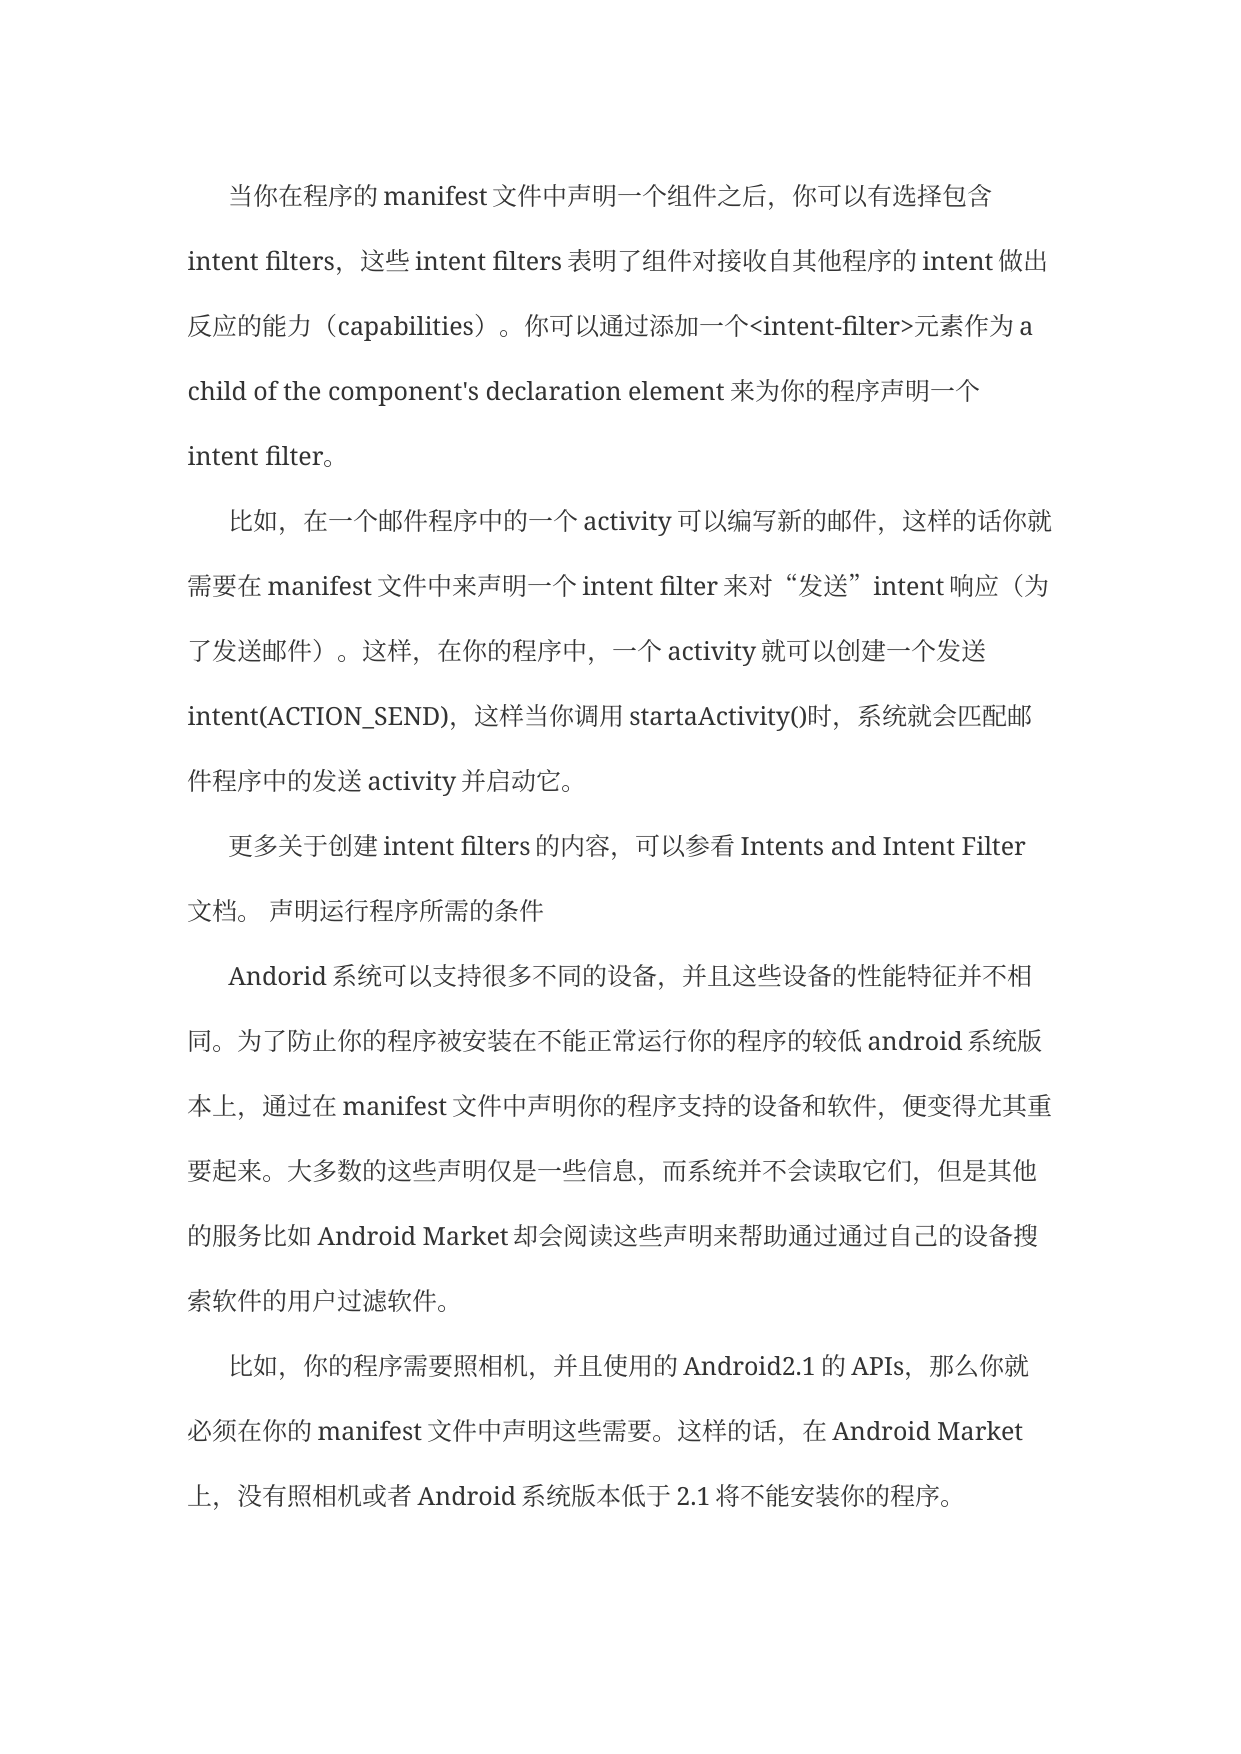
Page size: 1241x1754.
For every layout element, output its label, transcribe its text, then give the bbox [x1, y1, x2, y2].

text 更多关于创建intent filters的内容，可以参看Intents and Intent Filter文档。 声明运行程序所需的条件 [187, 812, 1053, 942]
text Andorid系统可以支持很多不同的设备，并且这些设备的性能特征并不相同。为了防止你的程序被安装在不能正常运行你的程序的较低android系统版本上，通过在manifest文件中声明你的程序支持的设备和软件，便变得尤其重要起来。大多数的这些声明仅是一些信息，而系统并不会读取它们，但是其他的服务比如Android Market却会阅读这些声明来帮助通过通过自己的设备搜索软件的用户过滤软件。 [187, 942, 1053, 1332]
text 当你在程序的manifest文件中声明一个组件之后，你可以有选择包含intent filters，这些intent filters表明了组件对接收自其他程序的intent做出反应的能力（capabilities）。你可以通过添加一个<intent-filter>元素作为a child of the component's declaration element来为你的程序声明一个intent filter。 [187, 162, 1053, 487]
text 比如，在一个邮件程序中的一个activity可以编写新的邮件，这样的话你就需要在manifest文件中来声明一个intent filter来对“发送”intent响应（为了发送邮件）。这样，在你的程序中，一个activity就可以创建一个发送intent(ACTION_SEND)，这样当你调用startaActivity()时，系统就会匹配邮件程序中的发送activity并启动它。 [187, 487, 1053, 812]
text 比如，你的程序需要照相机，并且使用的Android2.1的APIs，那么你就必须在你的manifest文件中声明这些需要。这样的话，在Android Market上，没有照相机或者Android系统版本低于2.1将不能安装你的程序。 [187, 1332, 1053, 1527]
